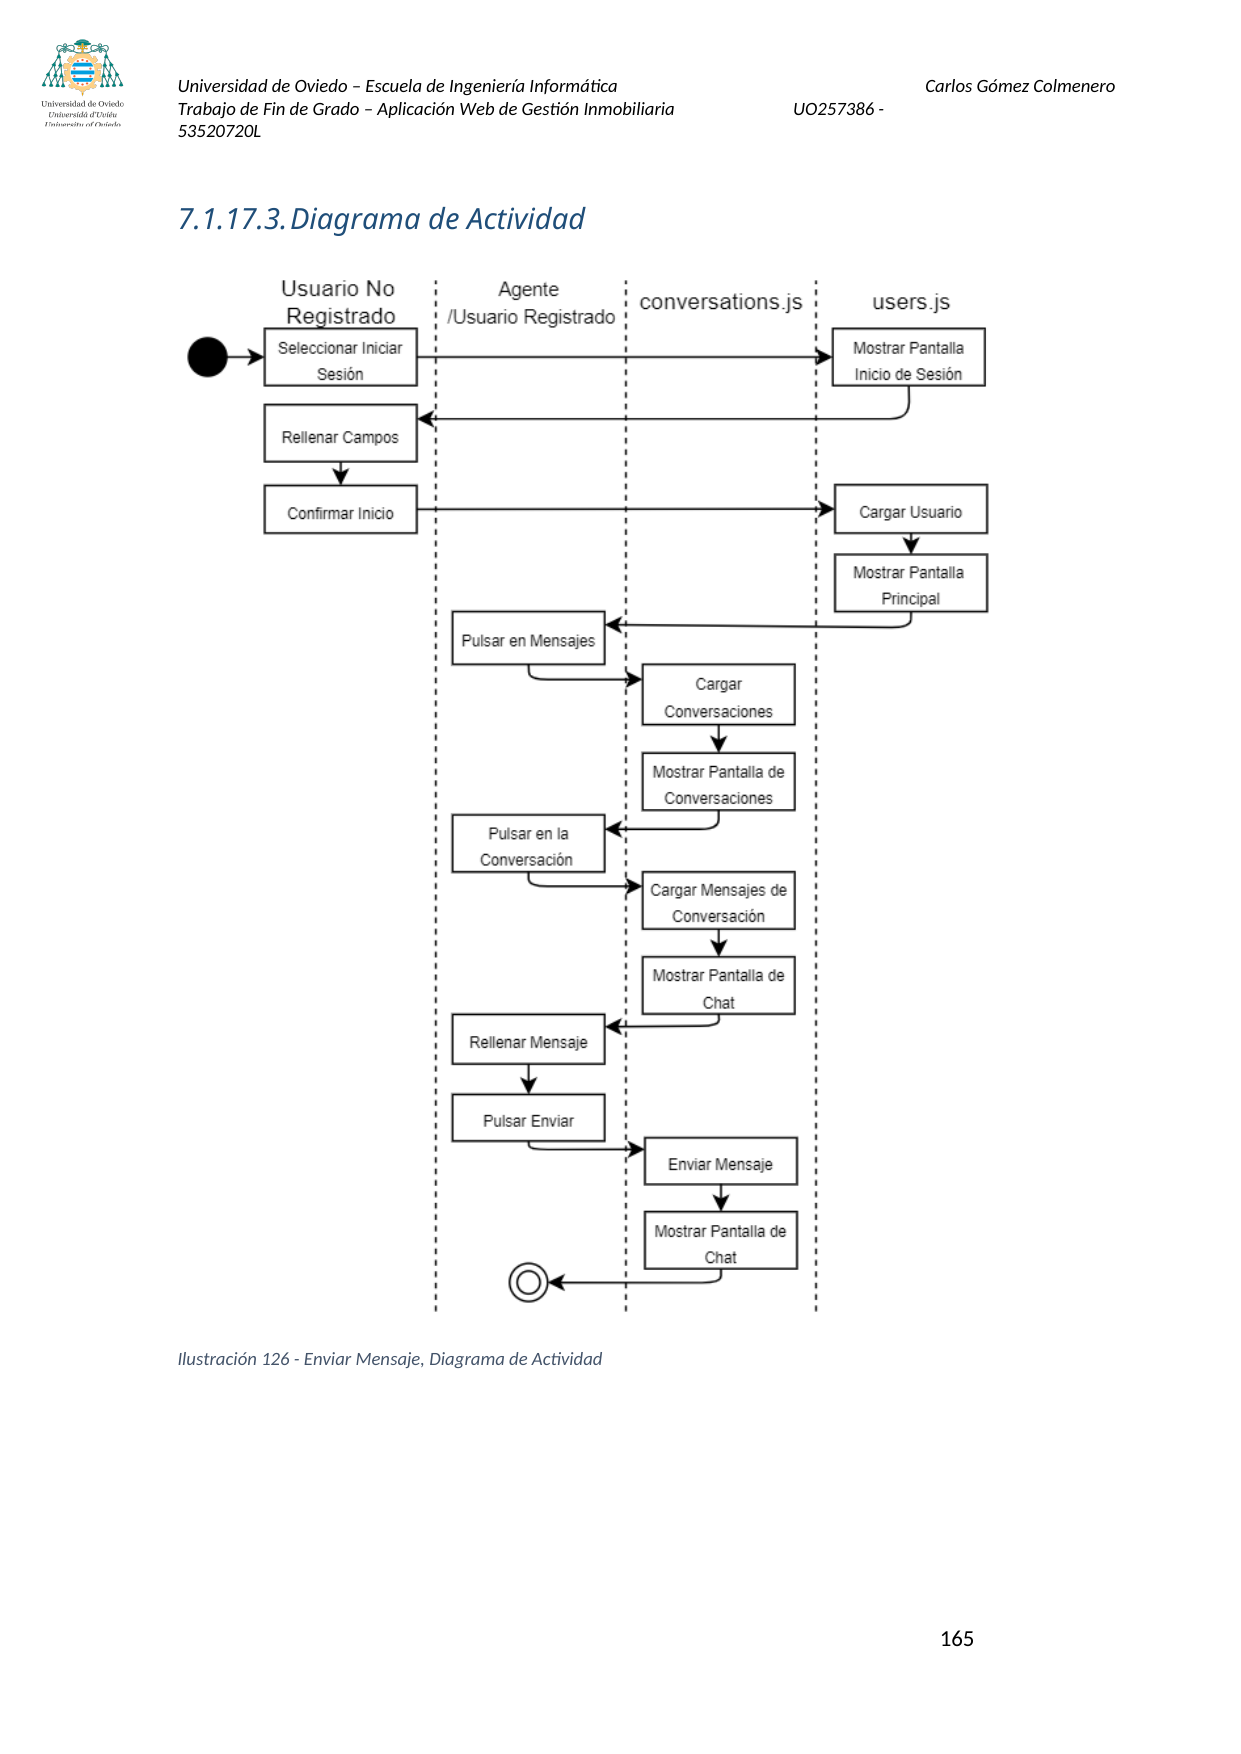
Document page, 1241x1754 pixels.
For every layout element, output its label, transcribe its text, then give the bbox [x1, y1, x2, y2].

picture [36, 38, 124, 126]
subtitle Diagrama de Actividad [177, 199, 974, 238]
text Ilustración 126 - Enviar Mensaje, Diagrama de Actividad [177, 1347, 974, 1370]
picture [177, 266, 1007, 1329]
